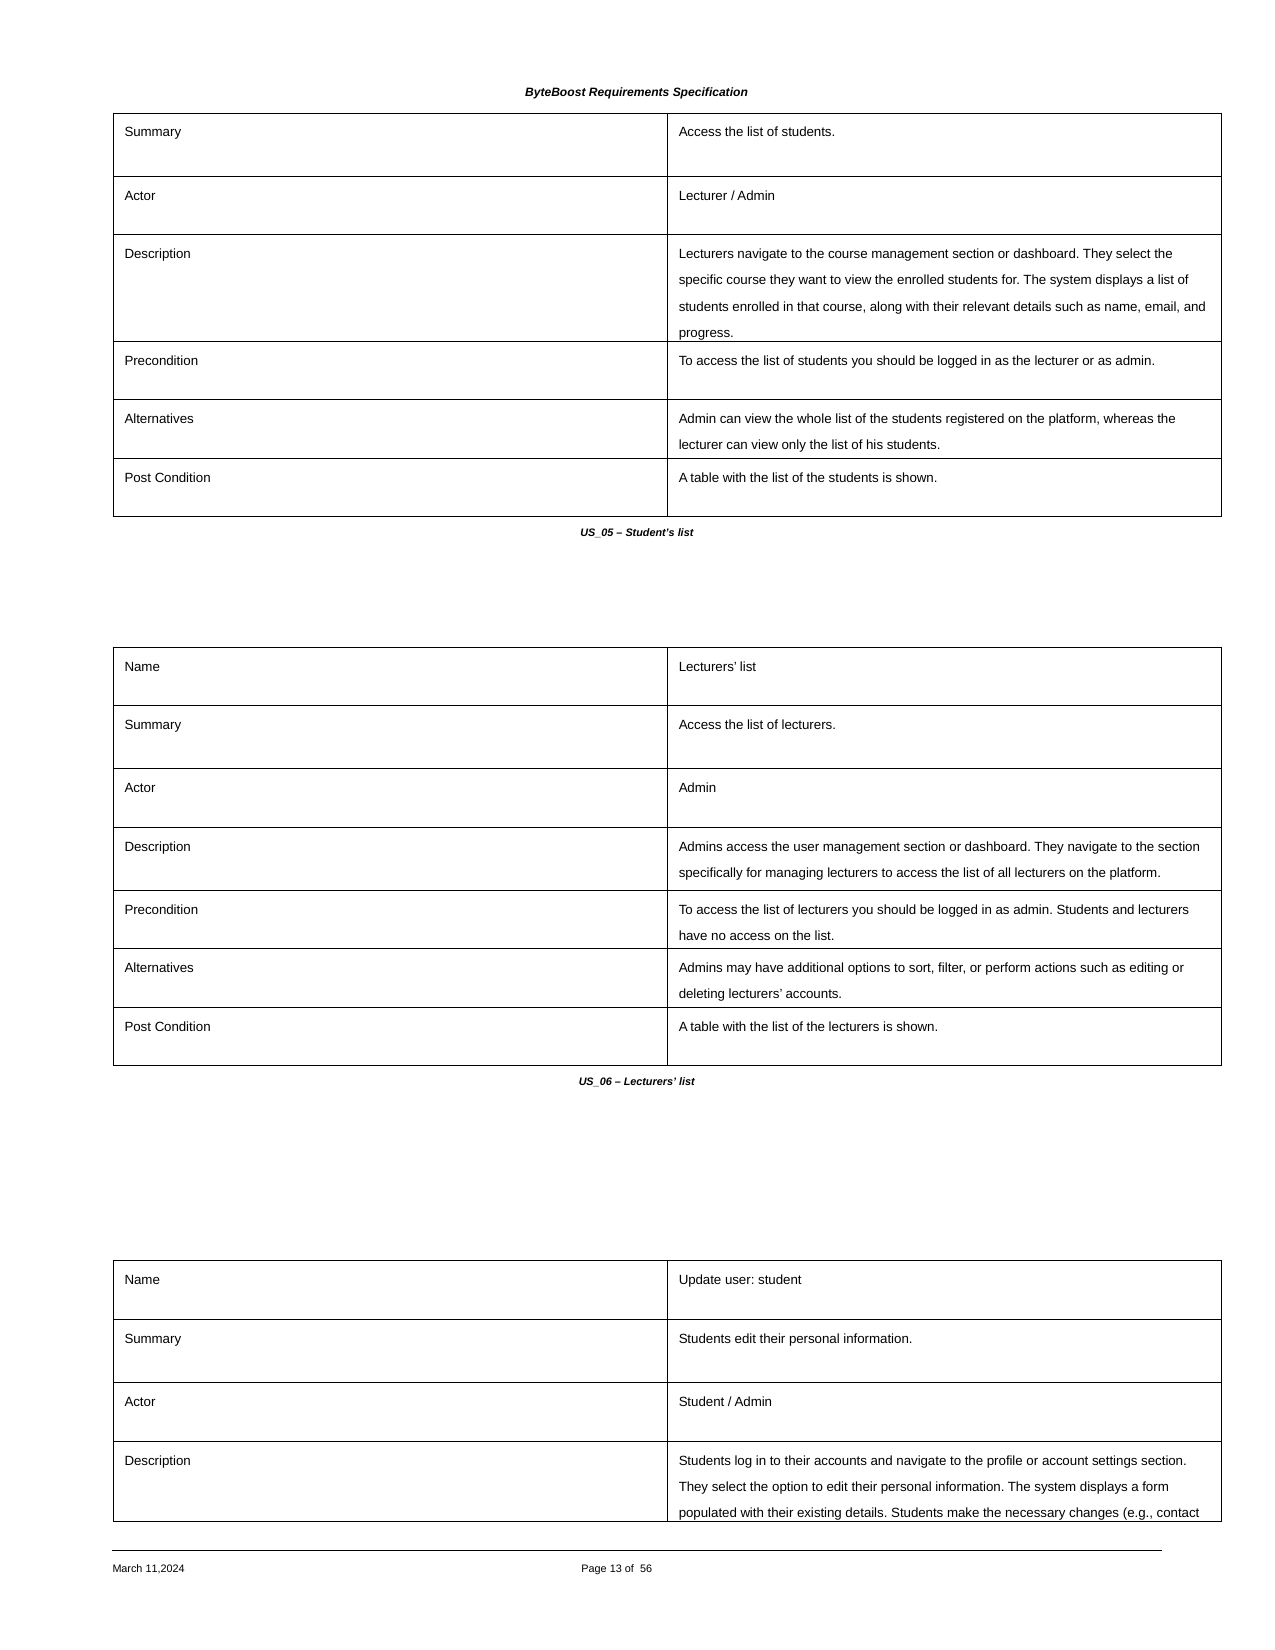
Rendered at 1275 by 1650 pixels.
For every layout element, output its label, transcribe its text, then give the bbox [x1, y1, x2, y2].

table_cell To access the list of students you should be logged in as the lecturer or as admin. [668, 342, 1221, 399]
table_cell Actor [114, 769, 667, 827]
text US_06 – Lecturers’ list [112, 1066, 1162, 1088]
table_cell Access the list of lecturers. [668, 706, 1221, 768]
table_cell Students edit their personal information. [668, 1320, 1221, 1382]
table_cell To access the list of lecturers you should be logged in as admin. Students and lecturers have no access on the list. [668, 891, 1221, 948]
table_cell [668, 1442, 1221, 1521]
table_cell Lecturers navigate to the course management section or dashboard. They select the specific course they want to view the enrolled students for. The system displays a list of students enrolled in that course, along with their relevant details such as name, email, and progress. [668, 235, 1221, 341]
table_cell Admin [668, 769, 1221, 827]
table_header Name [114, 648, 667, 705]
table_cell Actor [114, 177, 667, 234]
table_cell Summary [114, 706, 667, 768]
table_header Lecturers’ list [668, 648, 1221, 705]
table_cell Description [114, 235, 667, 341]
table_cell Post Condition [114, 459, 667, 516]
table_header Name [114, 1261, 667, 1319]
table_cell Admins access the user management section or dashboard. They navigate to the section specifically for managing lecturers to access the list of all lecturers on the platform. [668, 828, 1221, 890]
table_cell Description [114, 1442, 667, 1521]
table_cell Admin can view the whole list of the students registered on the platform, whereas the lecturer can view only the list of his students. [668, 400, 1221, 458]
table_cell Admins may have additional options to sort, filter, or perform actions such as editing or deleting lecturers’ accounts. [668, 949, 1221, 1007]
table_cell Precondition [114, 891, 667, 948]
table_cell A table with the list of the lecturers is shown. [668, 1008, 1221, 1065]
table_cell Summary [114, 1320, 667, 1382]
text US_05 – Student’s list [112, 517, 1162, 539]
table_cell Student / Admin [668, 1383, 1221, 1441]
table_cell Lecturer / Admin [668, 177, 1221, 234]
table_cell Alternatives [114, 400, 667, 458]
table_cell A table with the list of the students is shown. [668, 459, 1221, 516]
table_cell Description [114, 828, 667, 890]
table_cell Actor [114, 1383, 667, 1441]
table_cell Precondition [114, 342, 667, 399]
table_cell Alternatives [114, 949, 667, 1007]
table_cell Access the list of students. [668, 114, 1221, 176]
table_header Update user: student [668, 1261, 1221, 1319]
table_cell Summary [114, 114, 667, 176]
table_cell Post Condition [114, 1008, 667, 1065]
